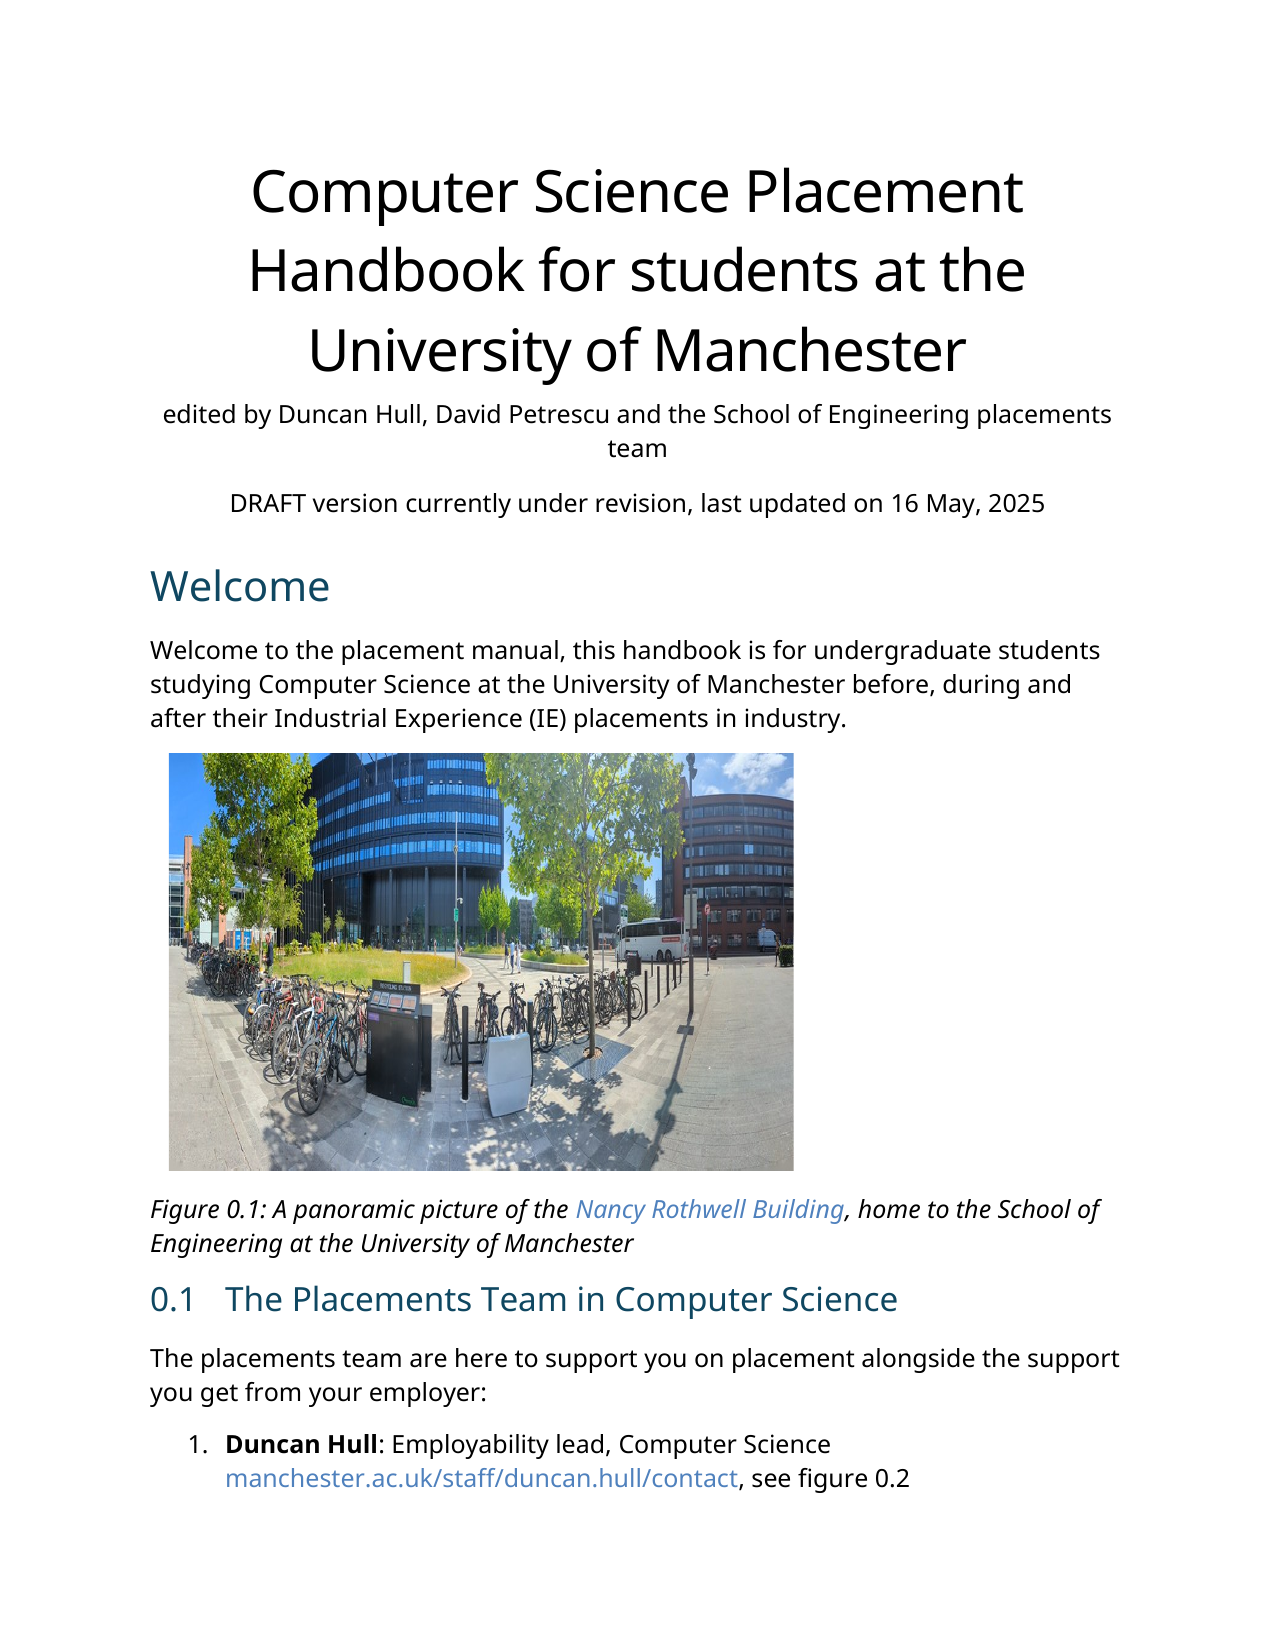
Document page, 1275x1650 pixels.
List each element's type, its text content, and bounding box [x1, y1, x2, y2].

text DRAFT version currently under revision, last updated on 16 May, 2025 [150, 486, 1125, 520]
title Computer Science Placement Handbook for students at the University of Manchester [150, 150, 1125, 388]
picture [168, 753, 794, 1171]
list Duncan Hull: Employability lead, Computer Science manchester.ac.uk/staff/duncan.hull/contact, see figure 0.2 [187, 1427, 1125, 1495]
subtitle Welcome [150, 557, 1125, 614]
text edited by Duncan Hull, David Petrescu and the School of Engineering placements team [150, 397, 1125, 465]
text Figure 0.1: A panoramic picture of the Nancy Rothwell Building, home to the School of Engineering at the University of Manchester [150, 1191, 1125, 1259]
subtitle 0.1 The Placements Team in Computer Science [150, 1276, 1125, 1321]
text Welcome to the placement manual, this handbook is for undergraduate students studying Computer Science at the University of Manchester before, during and after their Industrial Experience (IE) placements in industry. [150, 633, 1125, 735]
text The placements team are here to support you on placement alongside the support you get from your employer: [150, 1340, 1125, 1408]
